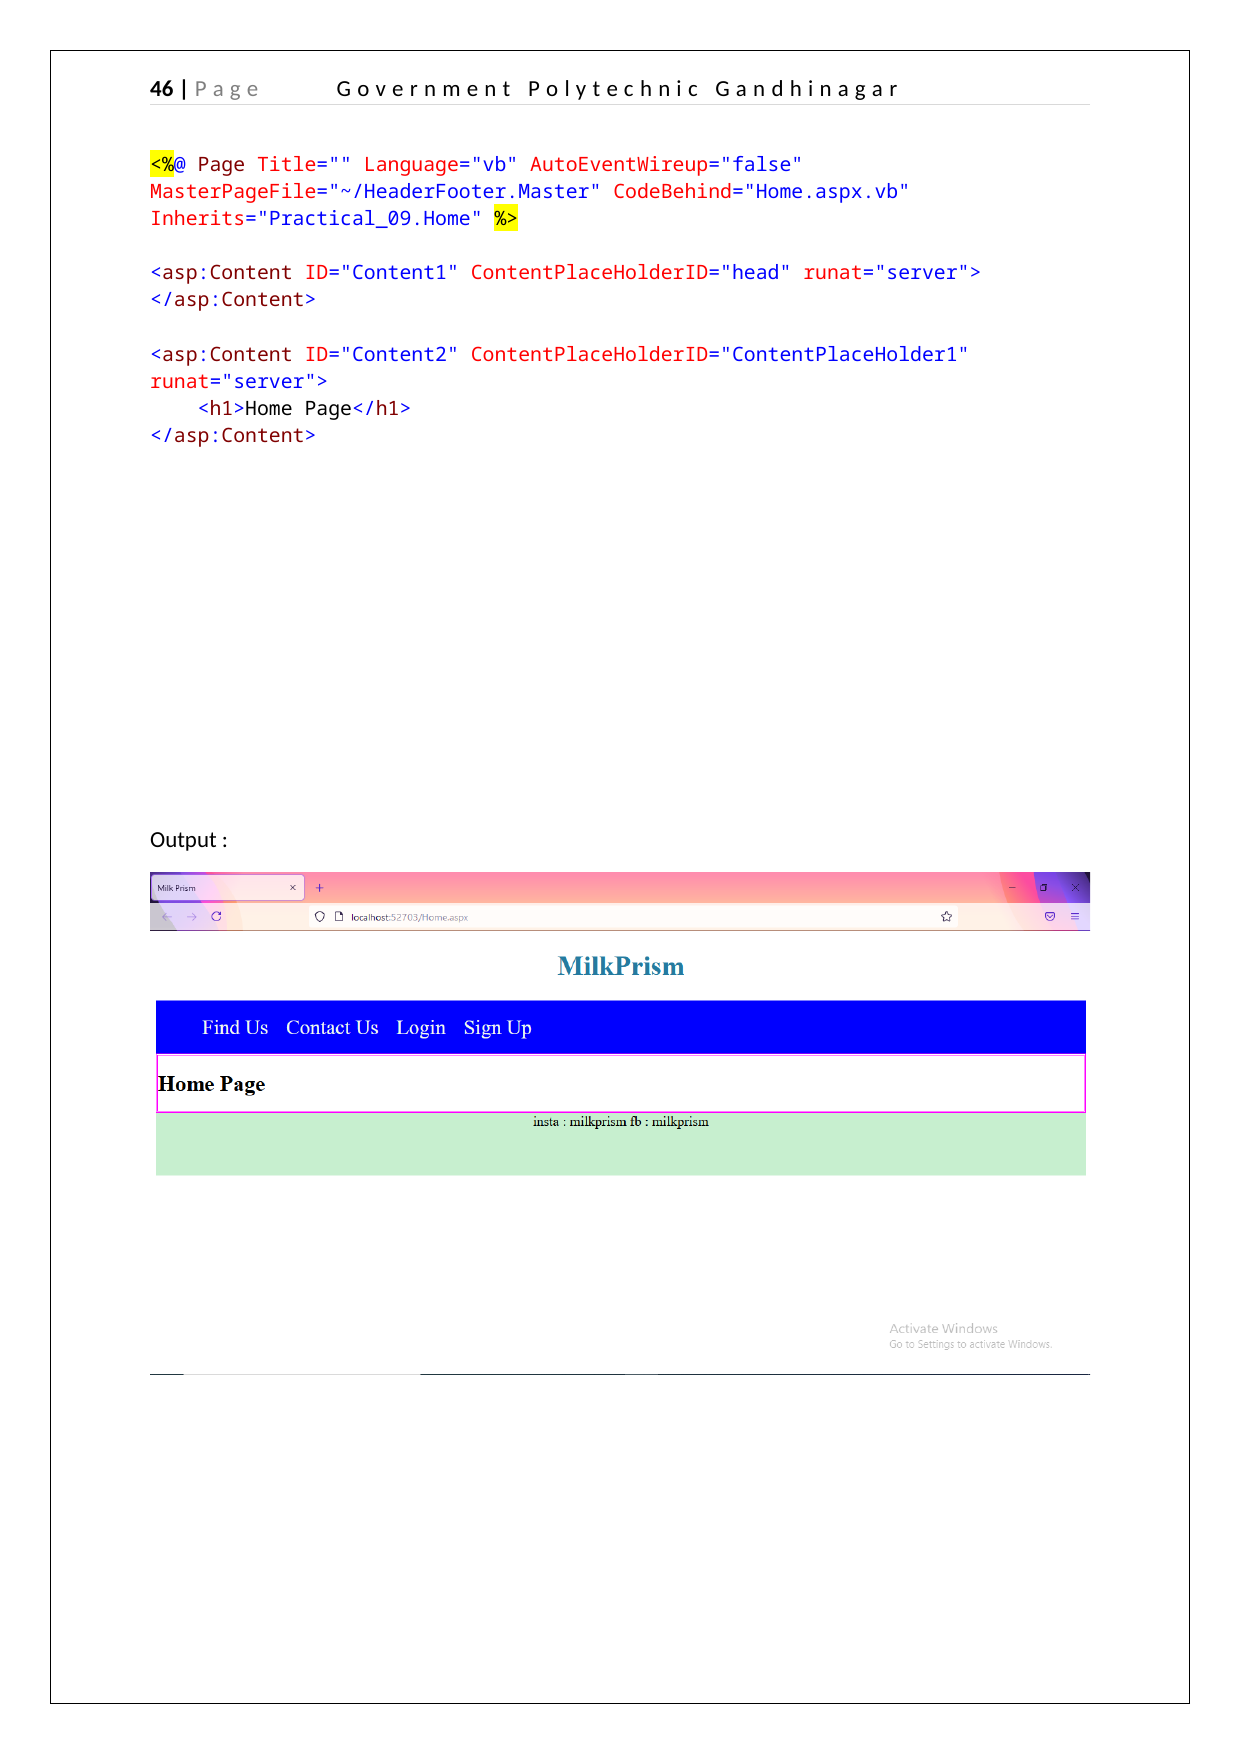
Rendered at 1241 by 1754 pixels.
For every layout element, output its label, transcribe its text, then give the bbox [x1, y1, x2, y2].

text </asp:Content> [150, 285, 1090, 312]
text </asp:Content> [150, 421, 1090, 448]
picture [150, 872, 1091, 1375]
text <h1>Home Page</h1> [150, 394, 1090, 421]
text <asp:Content ID="Content1" ContentPlaceHolderID="head" runat="server"> [150, 258, 1090, 285]
text <asp:Content ID="Content2" ContentPlaceHolderID="ContentPlaceHolder1" runat="server"> [150, 340, 1090, 394]
text Output : [150, 826, 1090, 853]
text <%@ Page Title="" Language="vb" AutoEventWireup="false" MasterPageFile="~/HeaderFooter.Master" CodeBehind="Home.aspx.vb" Inherits="Practical_09.Home" %> [150, 150, 1090, 231]
